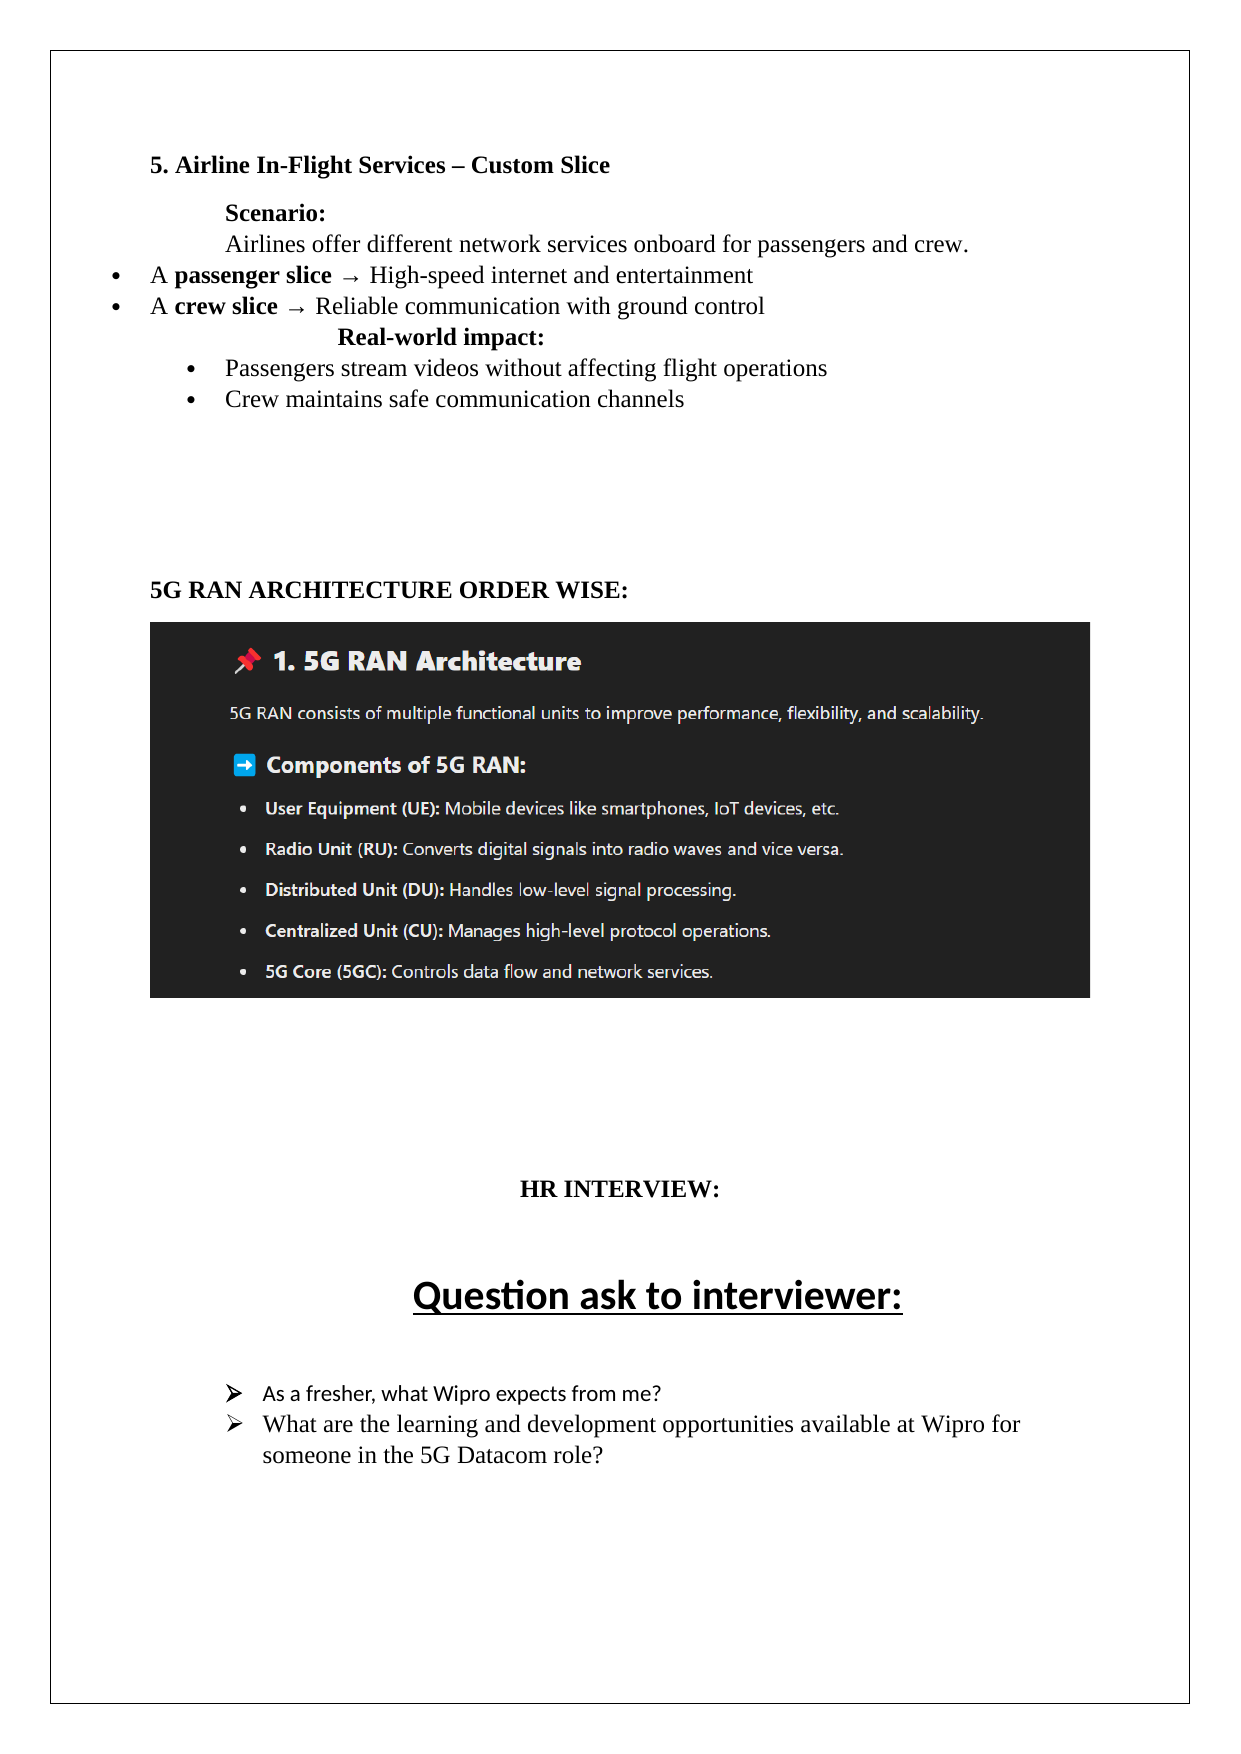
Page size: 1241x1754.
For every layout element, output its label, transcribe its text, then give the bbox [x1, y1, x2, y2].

list As a fresher, what Wipro expects from me? [225, 1379, 1090, 1407]
picture [150, 622, 1091, 998]
list Crew maintains safe communication channels [187, 384, 1090, 413]
text HR INTERVIEW: [150, 1174, 1090, 1203]
list Passengers stream videos without affecting flight operations [187, 353, 1090, 382]
list Real-world impact: [337, 322, 1090, 351]
text 5G RAN ARCHITECTURE ORDER WISE: [150, 575, 1090, 603]
list Scenario: Airlines offer different network services onboard for passengers and crew. [225, 198, 1090, 257]
list What are the learning and development opportunities available at Wipro for someone in the 5G Datacom role? [225, 1409, 1090, 1469]
list Question ask to interviewer: [225, 1269, 1090, 1320]
text 5. Airline In-Flight Services – Custom Slice [150, 150, 1090, 179]
list A passenger slice → High-speed internet and entertainment [112, 260, 1090, 288]
list A crew slice → Reliable communication with ground control [112, 291, 1090, 319]
